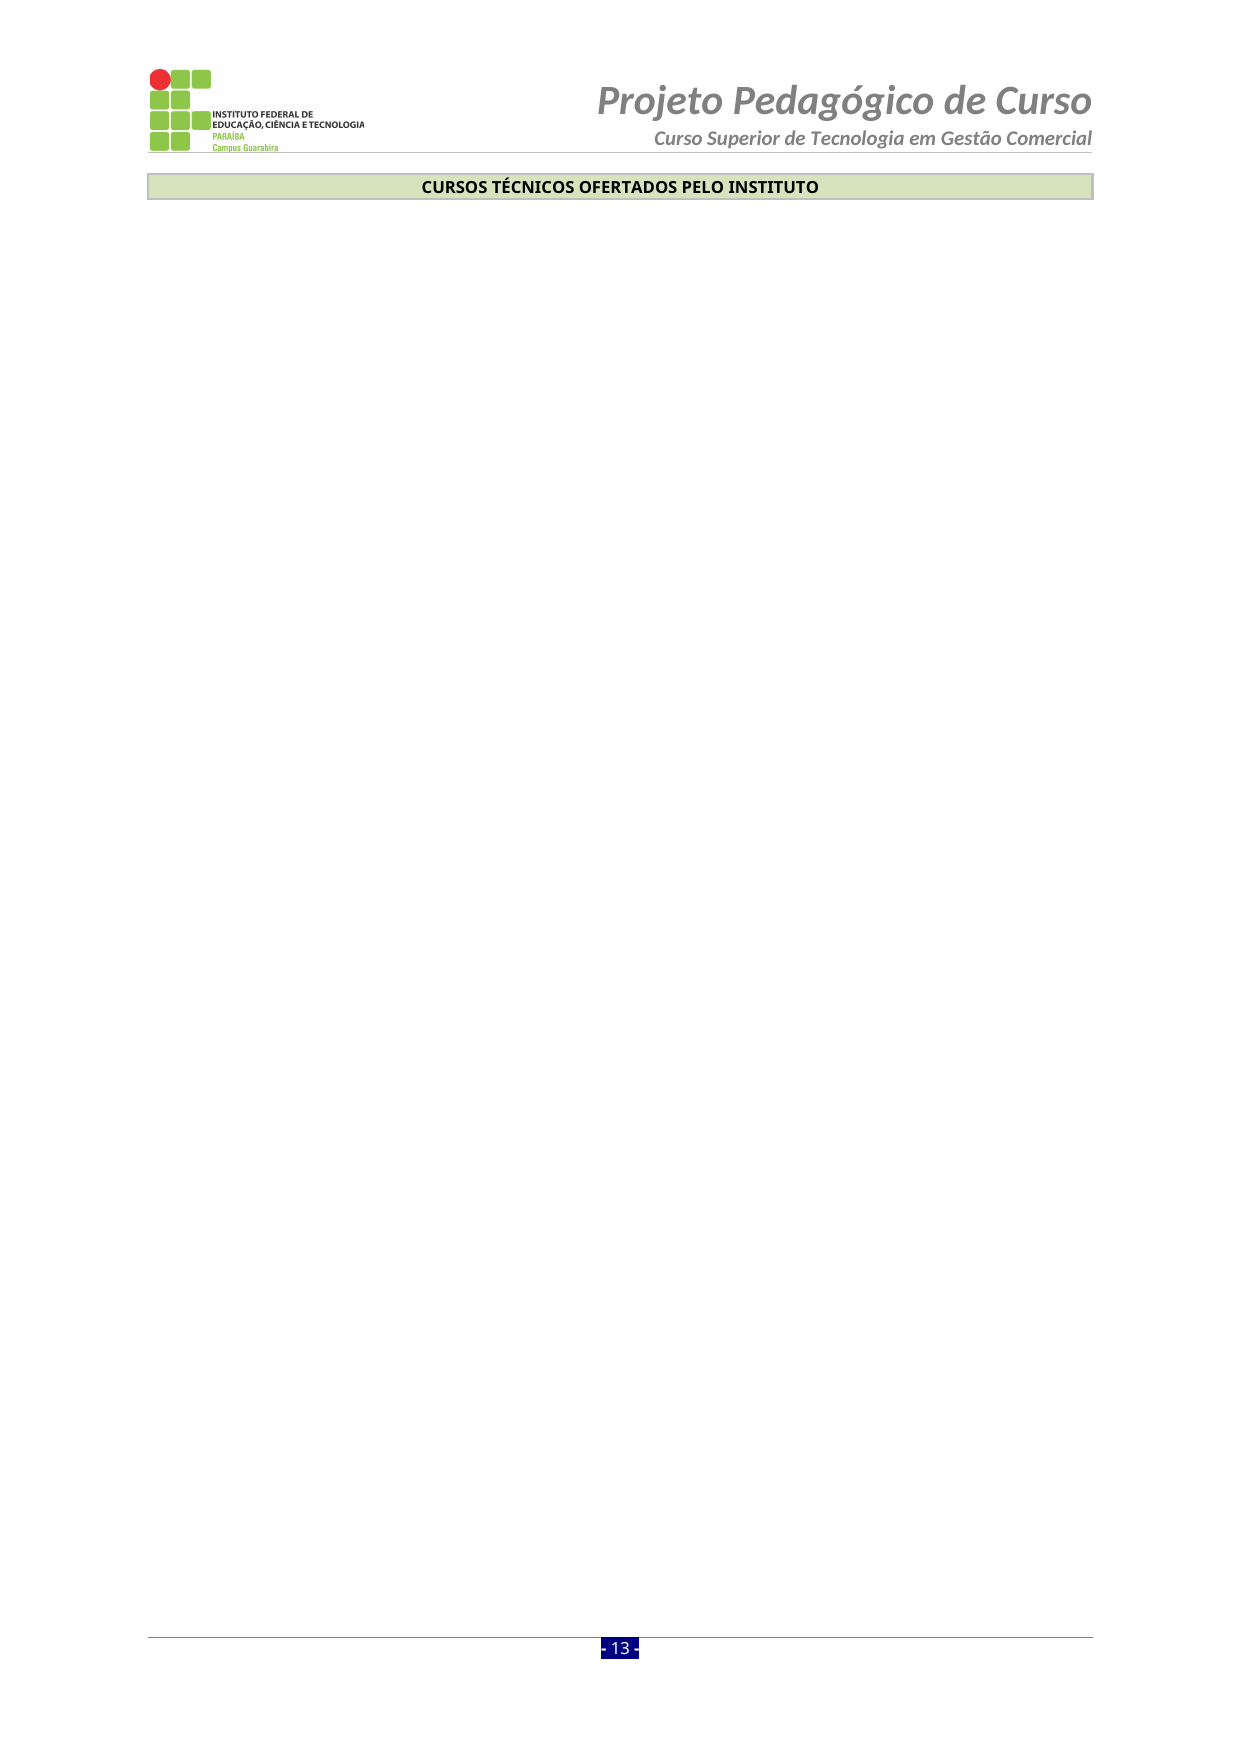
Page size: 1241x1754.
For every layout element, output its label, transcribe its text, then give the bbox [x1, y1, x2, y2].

picture [150, 69, 365, 152]
table_header CURSOS TÉCNICOS OFERTADOS PELO INSTITUTO [149, 175, 1091, 198]
